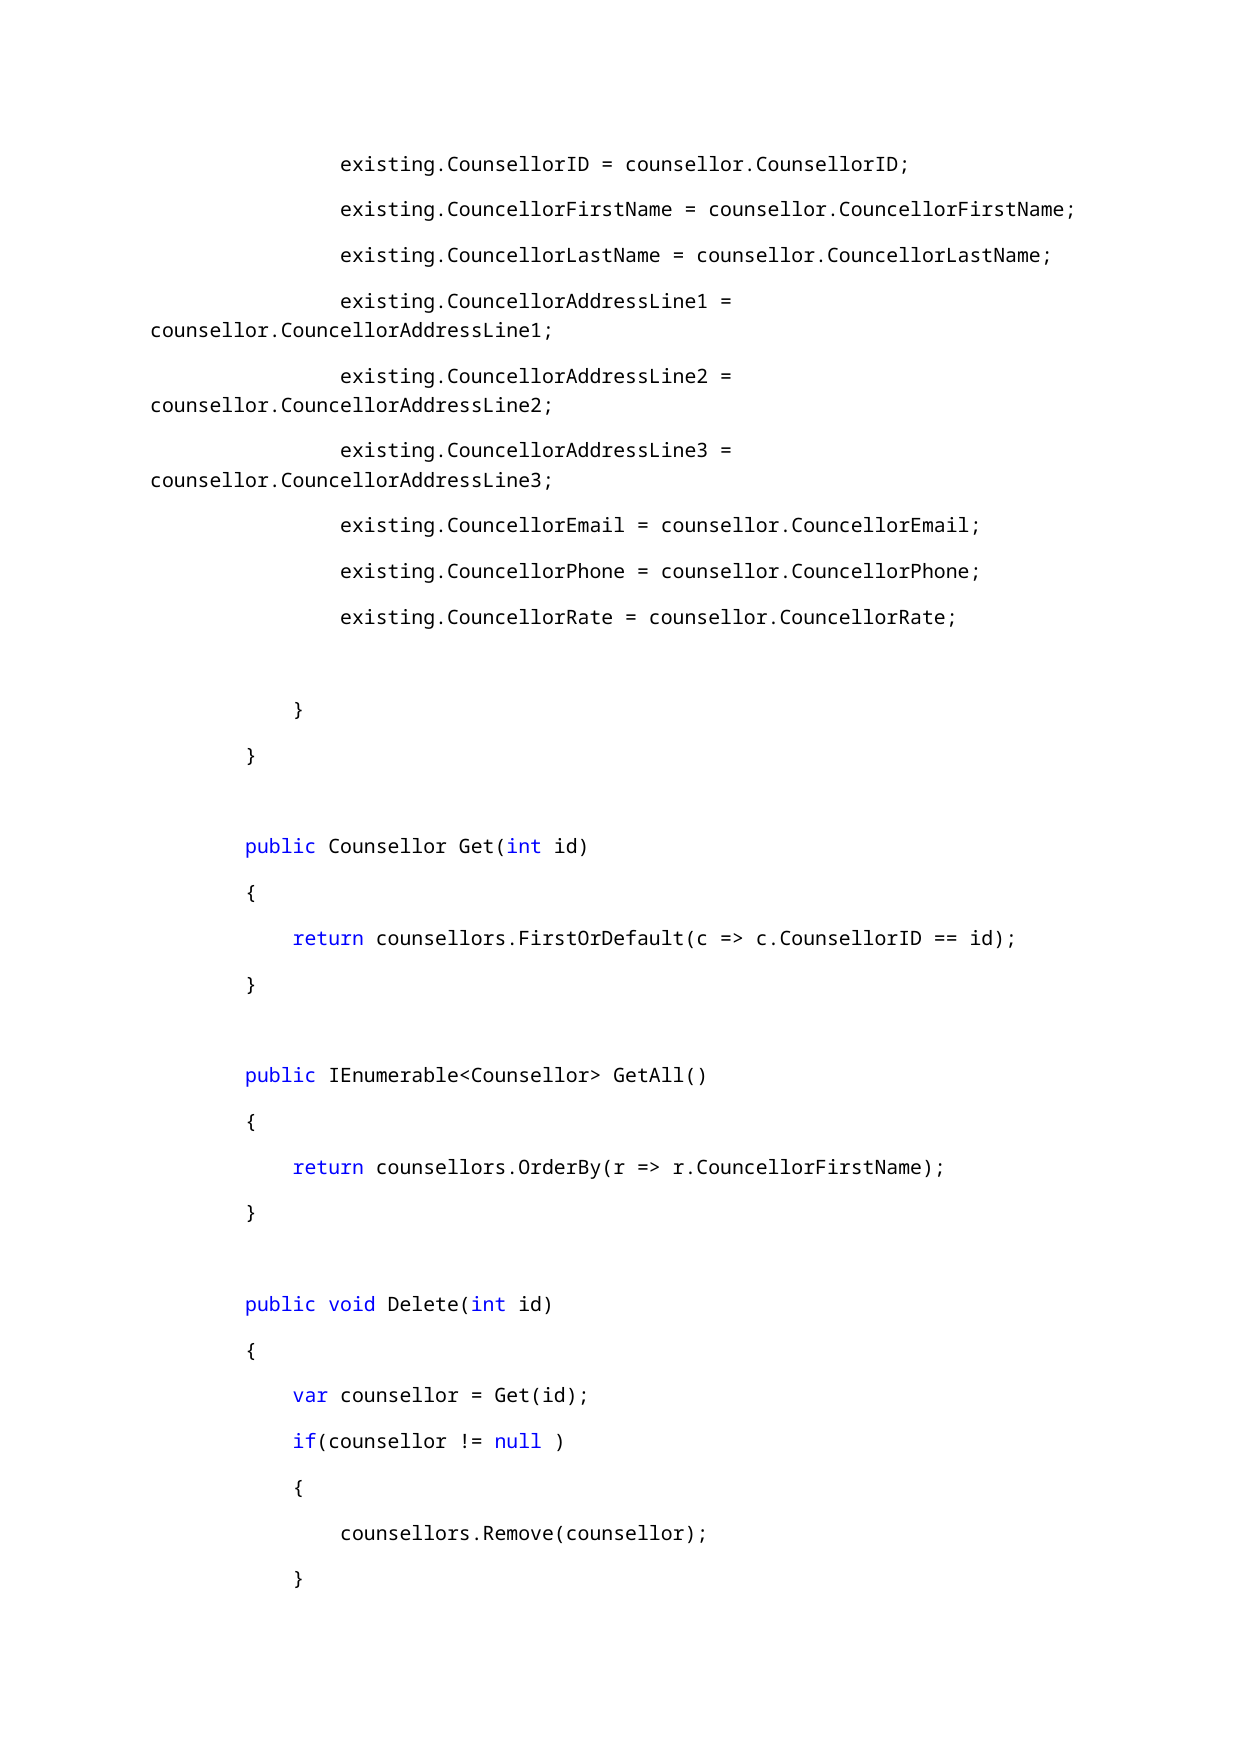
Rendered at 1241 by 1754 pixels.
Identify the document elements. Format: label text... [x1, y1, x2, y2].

text } [150, 696, 1090, 723]
text { [150, 1107, 1090, 1134]
text existing.CouncellorAddressLine1 = counsellor.CouncellorAddressLine1; [150, 287, 1090, 343]
text existing.CounsellorID = counsellor.CounsellorID; [150, 150, 1090, 177]
text existing.CouncellorFirstName = counsellor.CouncellorFirstName; [150, 196, 1090, 223]
text public Counsellor Get(int id) [150, 833, 1090, 860]
text } [150, 741, 1090, 768]
text { [150, 1473, 1090, 1500]
text return counsellors.OrderBy(r => r.CouncellorFirstName); [150, 1153, 1090, 1180]
text counsellors.Remove(counsellor); [150, 1519, 1090, 1546]
text existing.CouncellorRate = counsellor.CouncellorRate; [150, 603, 1090, 630]
text existing.CouncellorLastName = counsellor.CouncellorLastName; [150, 241, 1090, 268]
text public IEnumerable<Counsellor> GetAll() [150, 1061, 1090, 1088]
text } [150, 1564, 1090, 1591]
text public void Delete(int id) [150, 1290, 1090, 1317]
text var counsellor = Get(id); [150, 1382, 1090, 1408]
text { [150, 1336, 1090, 1363]
text if(counsellor != null ) [150, 1427, 1090, 1454]
text { [150, 878, 1090, 906]
text existing.CouncellorEmail = counsellor.CouncellorEmail; [150, 512, 1090, 538]
text existing.CouncellorAddressLine3 = counsellor.CouncellorAddressLine3; [150, 437, 1090, 493]
text return counsellors.FirstOrDefault(c => c.CounsellorID == id); [150, 924, 1090, 951]
text existing.CouncellorAddressLine2 = counsellor.CouncellorAddressLine2; [150, 362, 1090, 418]
text } [150, 970, 1090, 997]
text } [150, 1199, 1090, 1226]
text existing.CouncellorPhone = counsellor.CouncellorPhone; [150, 557, 1090, 584]
